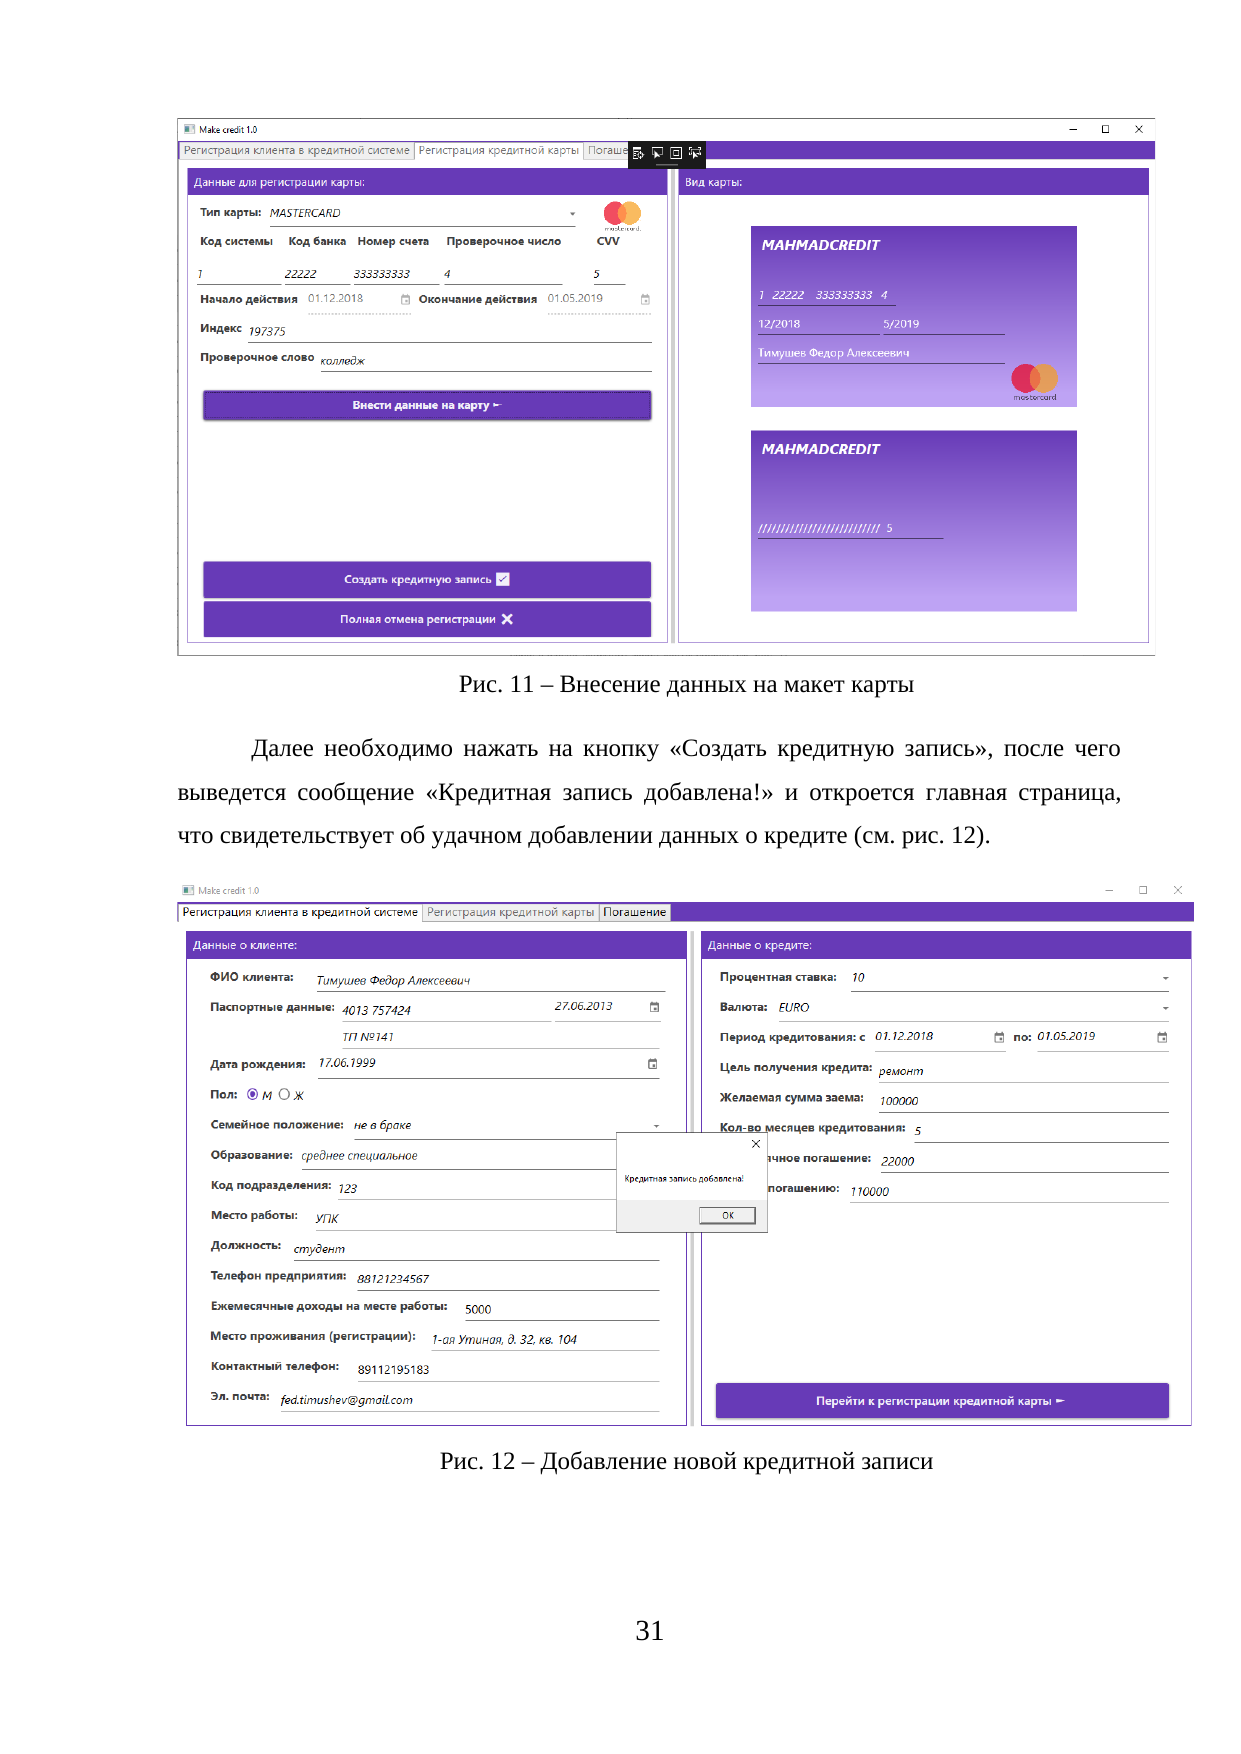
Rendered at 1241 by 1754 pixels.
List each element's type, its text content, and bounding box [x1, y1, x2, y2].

text Рис. 11 – Внесение данных на макет карты [177, 669, 1122, 698]
picture [177, 883, 1194, 1433]
picture [177, 118, 1156, 656]
text Далее необходимо нажать на кнопку «Создать кредитную запись», после чего выведется сообщение «Кредитная запись добавлена!» и откроется главная страница, что свидетельствует об удачном добавлении данных о кредите (см. рис. 12). [177, 733, 1122, 848]
text Рис. 12 – Добавление новой кредитной записи [177, 1446, 1122, 1475]
